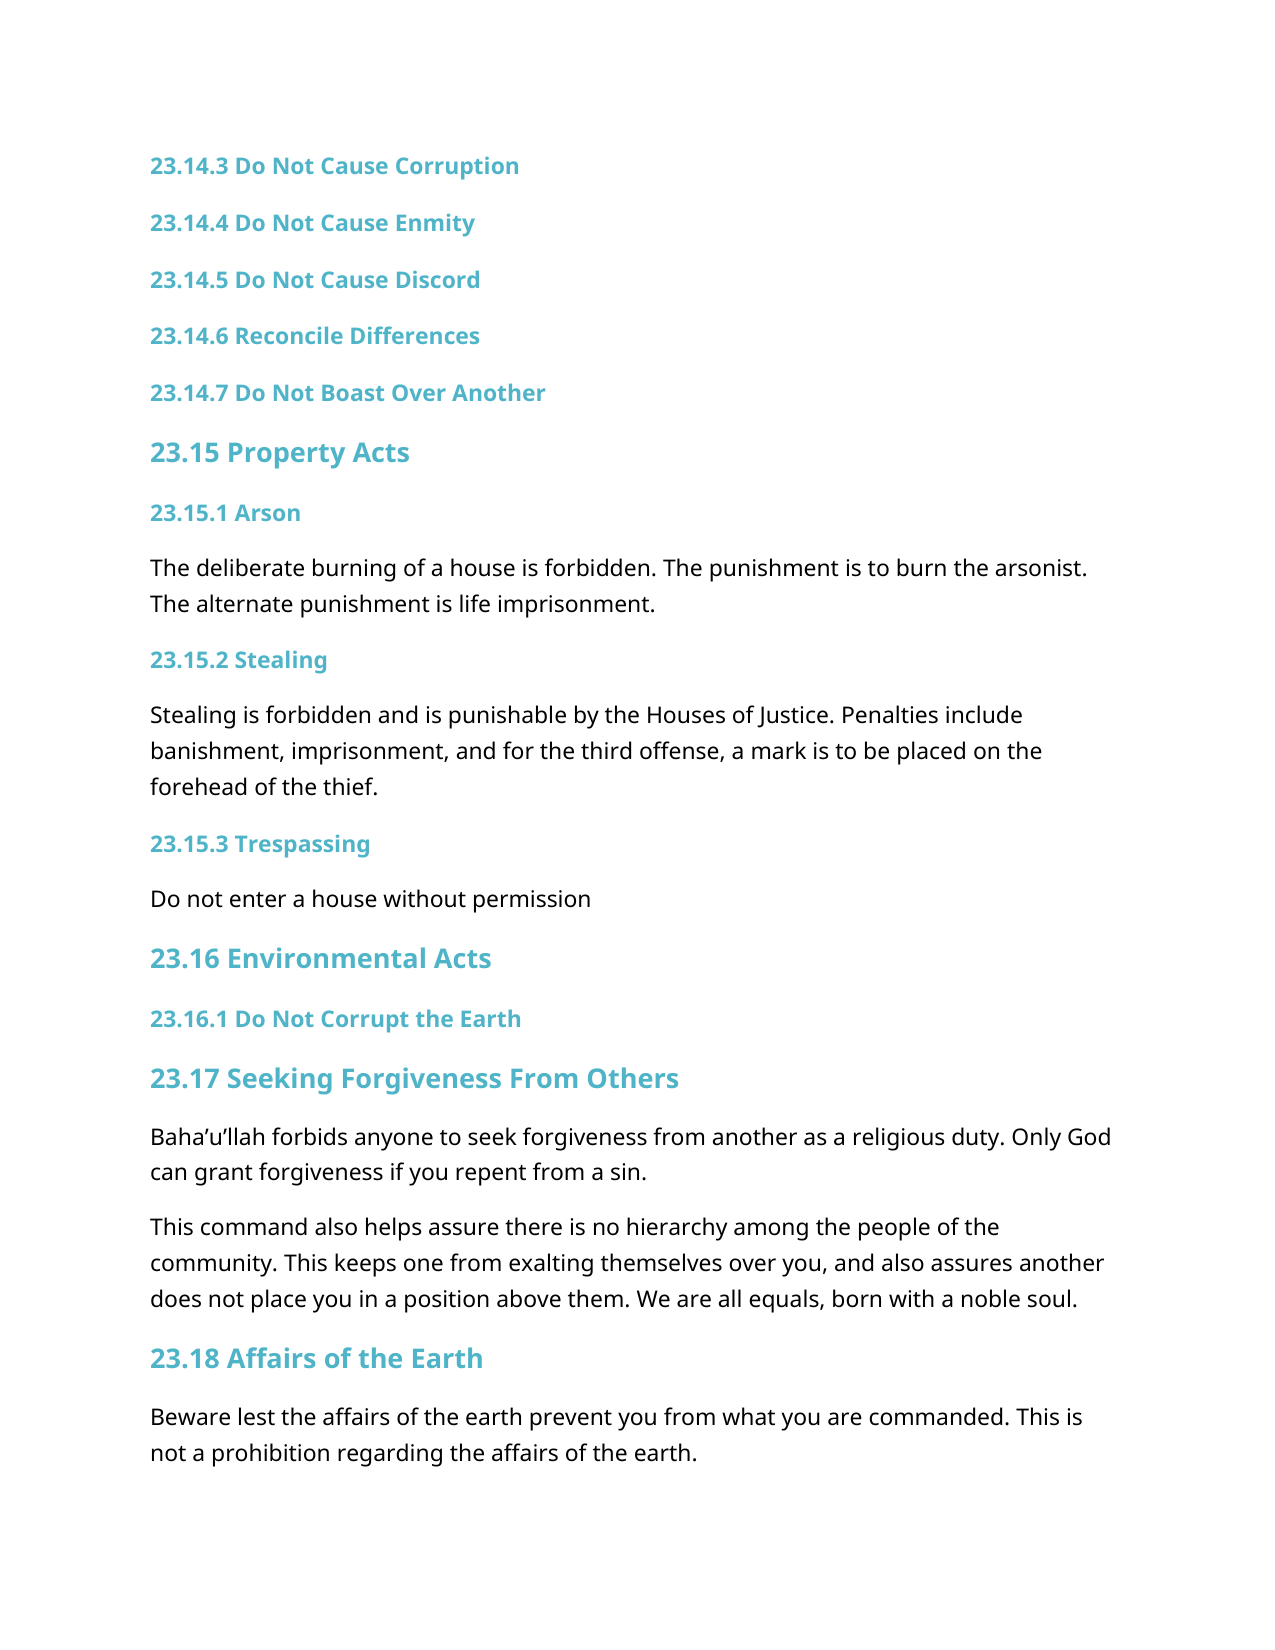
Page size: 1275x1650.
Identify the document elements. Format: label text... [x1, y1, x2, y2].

subtitle 23.16 Environmental Acts [150, 939, 1125, 976]
subtitle 23.18 Affairs of the Earth [150, 1340, 1125, 1377]
subtitle 23.15.1 Arson [150, 497, 1125, 528]
subtitle 23.14.7 Do Not Boast Over Another [150, 377, 1125, 408]
text Stealing is forbidden and is punishable by the Houses of Justice. Penalties include banishment, imprisonment, and for the third offense, a mark is to be placed on the forehead of the thief. [150, 699, 1125, 802]
text Do not enter a house without permission [150, 882, 1125, 914]
subtitle 23.15 Property Acts [150, 434, 1125, 471]
text The deliberate burning of a house is forbidden. The punishment is to burn the arsonist. The alternate punishment is life imprisonment. [150, 552, 1125, 619]
text This command also helps assure there is no hierarchy among the people of the community. This keeps one from exalting themselves over you, and also assures another does not place you in a position above them. We are all equals, born with a noble soul. [150, 1211, 1125, 1314]
subtitle 23.16.1 Do Not Corrupt the Earth [150, 1002, 1125, 1034]
text Beware lest the affairs of the earth prevent you from what you are commanded. This is not a prohibition regarding the affairs of the earth. [150, 1401, 1125, 1468]
subtitle 23.15.2 Stealing [150, 644, 1125, 676]
text Baha’u’llah forbids anyone to seek forgiveness from another as a religious duty. Only God can grant forgiveness if you repent from a sin. [150, 1120, 1125, 1188]
subtitle 23.14.4 Do Not Cause Enmity [150, 207, 1125, 238]
subtitle 23.14.5 Do Not Cause Discord [150, 263, 1125, 295]
subtitle 23.15.3 Trespassing [150, 828, 1125, 859]
subtitle 23.14.3 Do Not Cause Corruption [150, 150, 1125, 181]
subtitle 23.14.6 Reconcile Differences [150, 320, 1125, 352]
subtitle 23.17 Seeking Forgiveness From Others [150, 1059, 1125, 1096]
